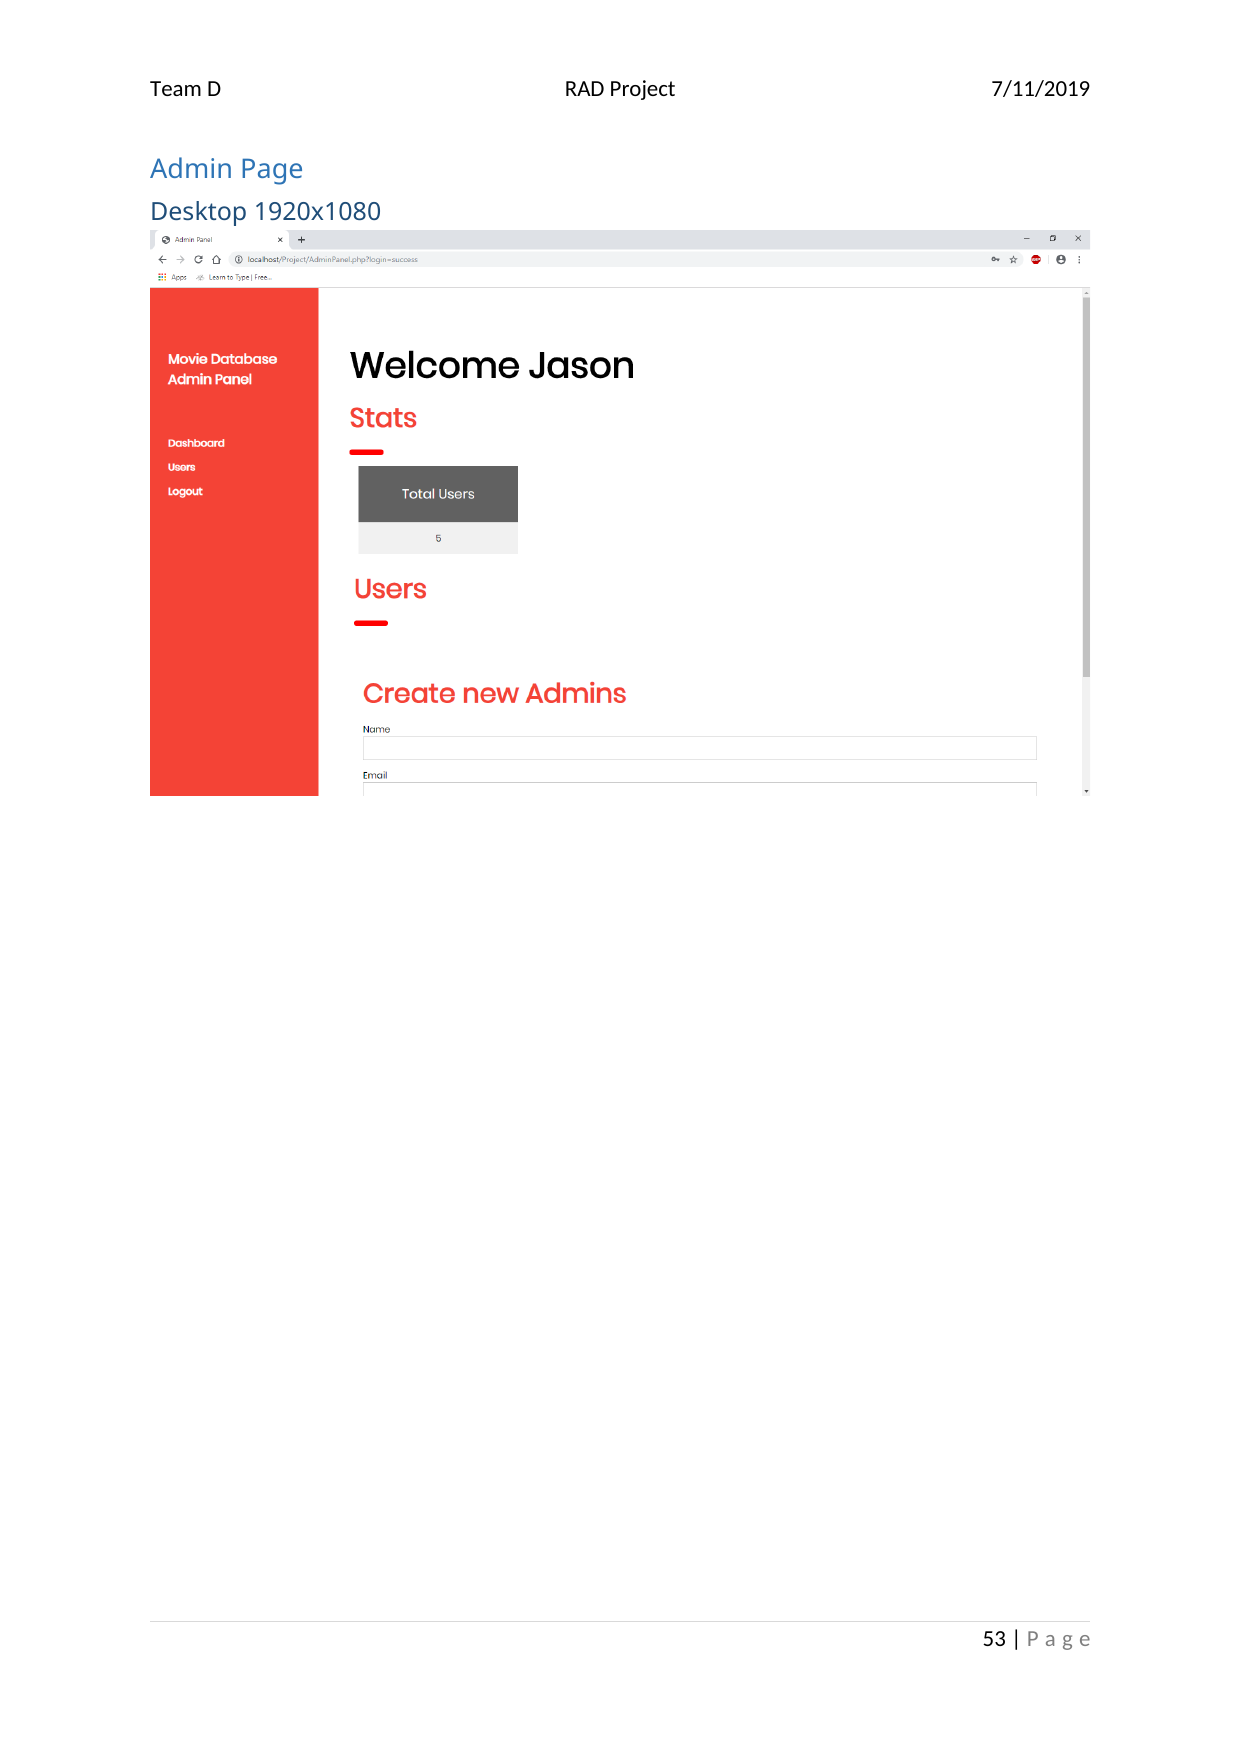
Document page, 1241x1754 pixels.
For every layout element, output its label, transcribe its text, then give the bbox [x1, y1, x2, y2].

subtitle Admin Page [150, 150, 1090, 187]
subtitle Desktop 1920x1080 [150, 194, 1090, 228]
picture [150, 230, 1091, 796]
